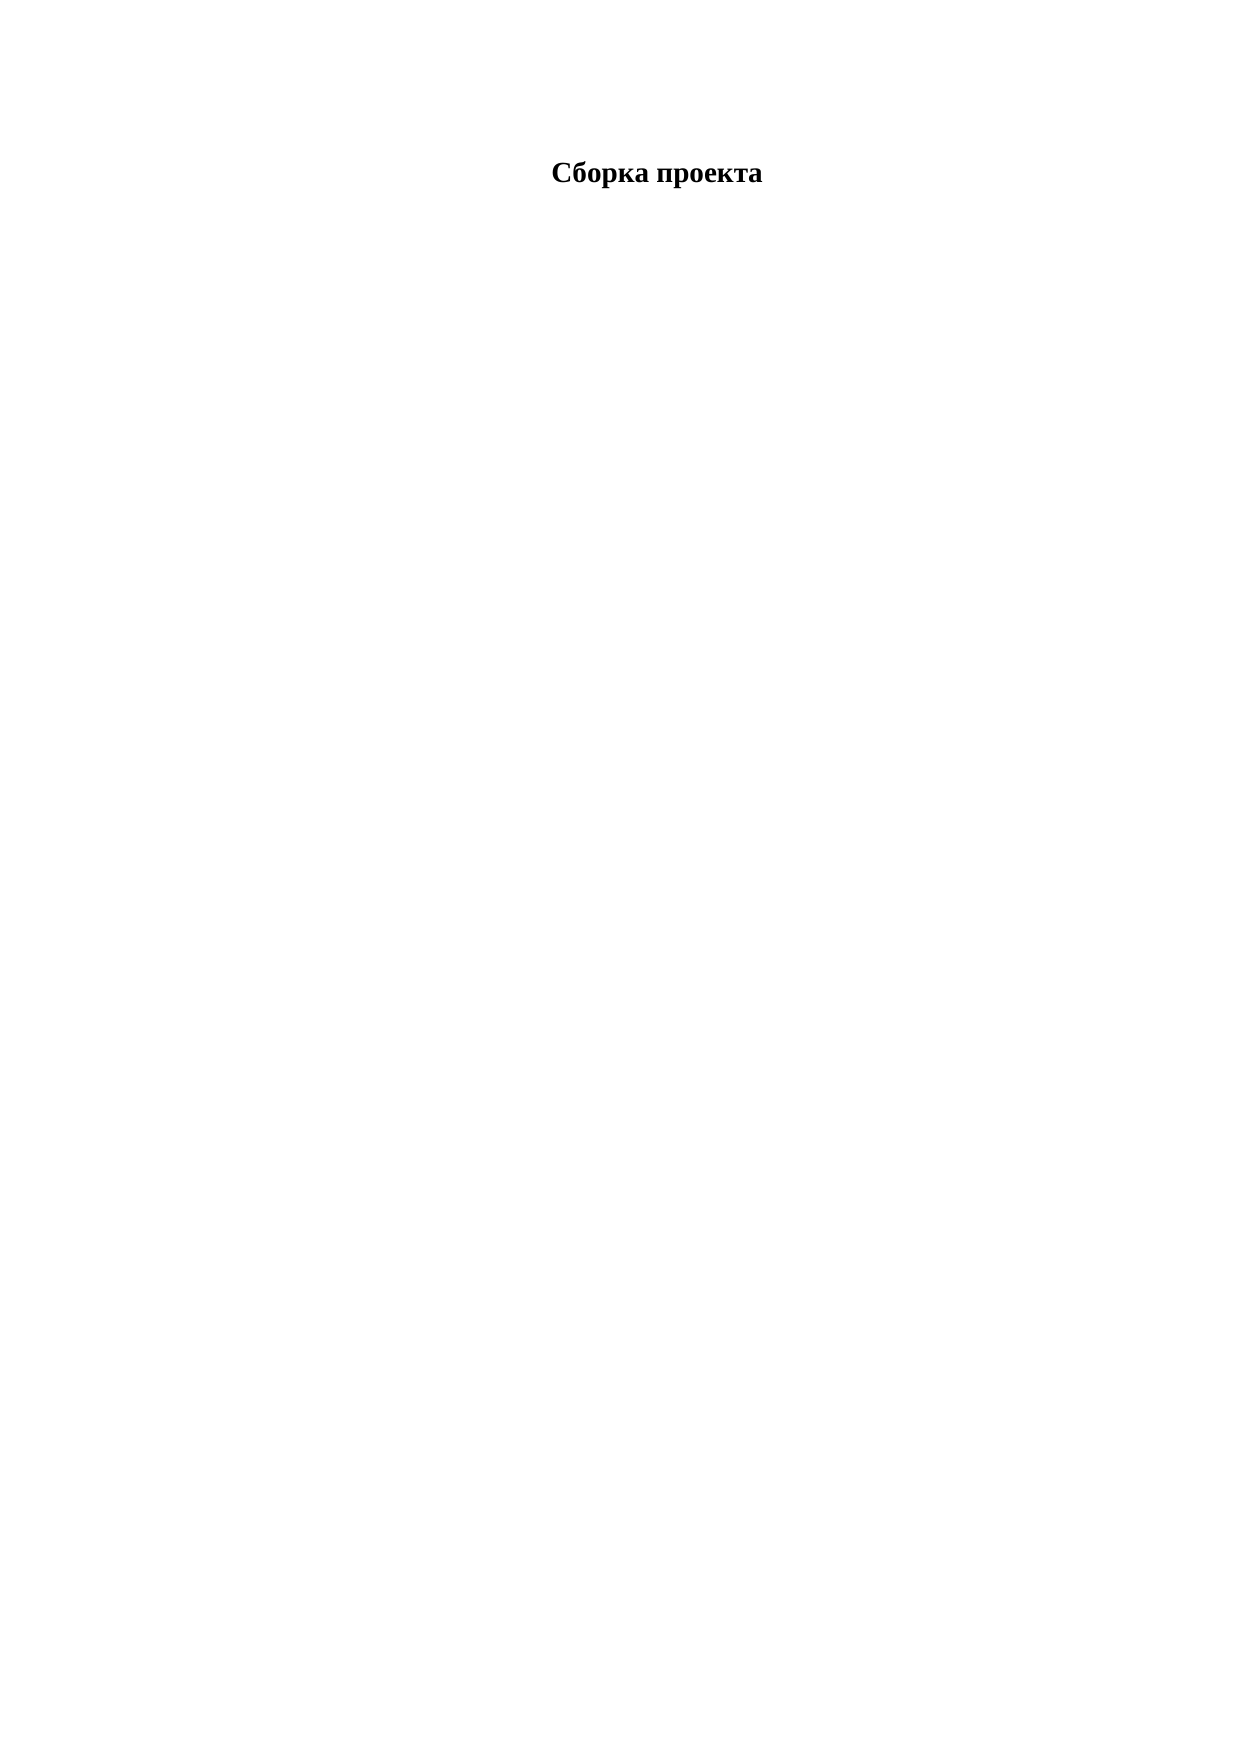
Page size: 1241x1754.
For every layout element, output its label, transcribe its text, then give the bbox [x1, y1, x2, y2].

subtitle Сборка проекта [118, 156, 1122, 189]
